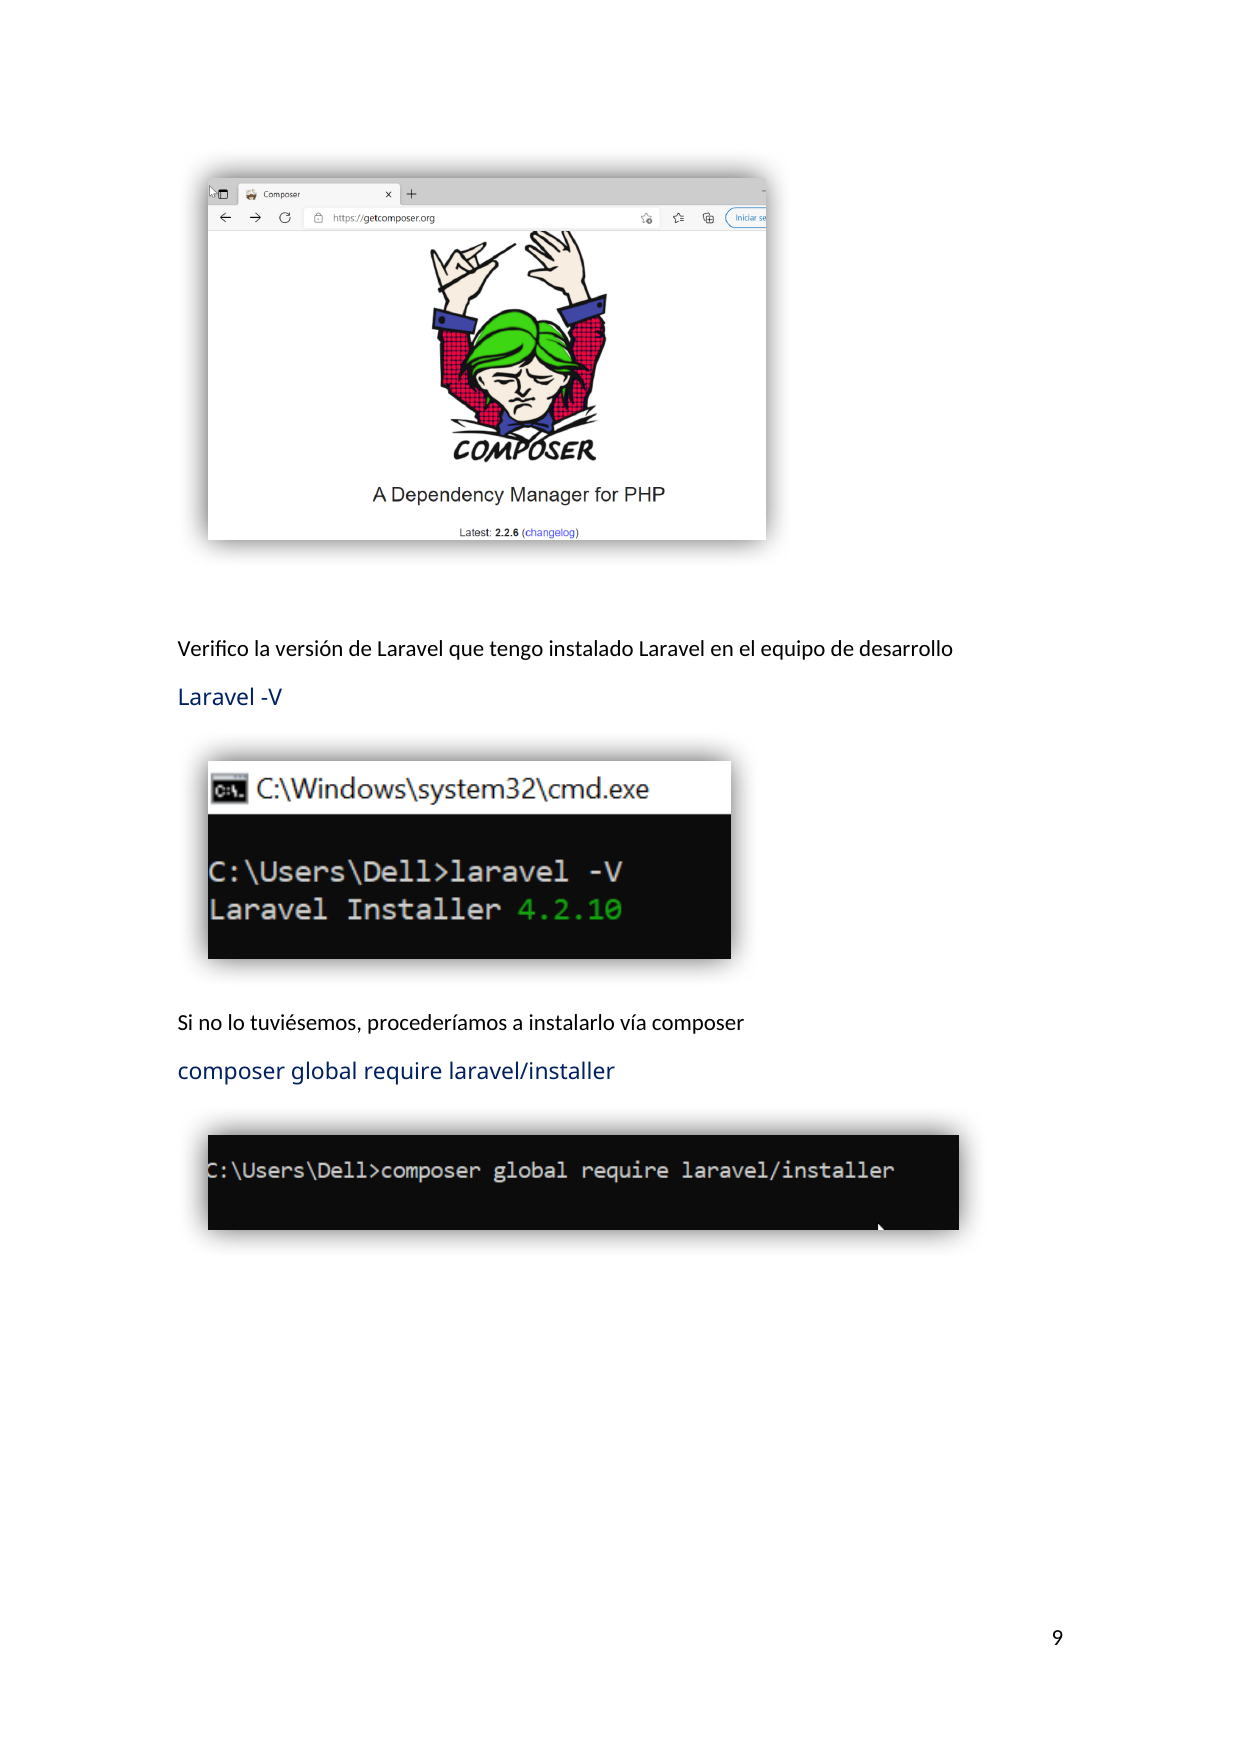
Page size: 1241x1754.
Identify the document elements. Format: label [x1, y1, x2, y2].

picture [208, 761, 731, 959]
picture [208, 178, 766, 540]
picture [208, 1135, 959, 1230]
